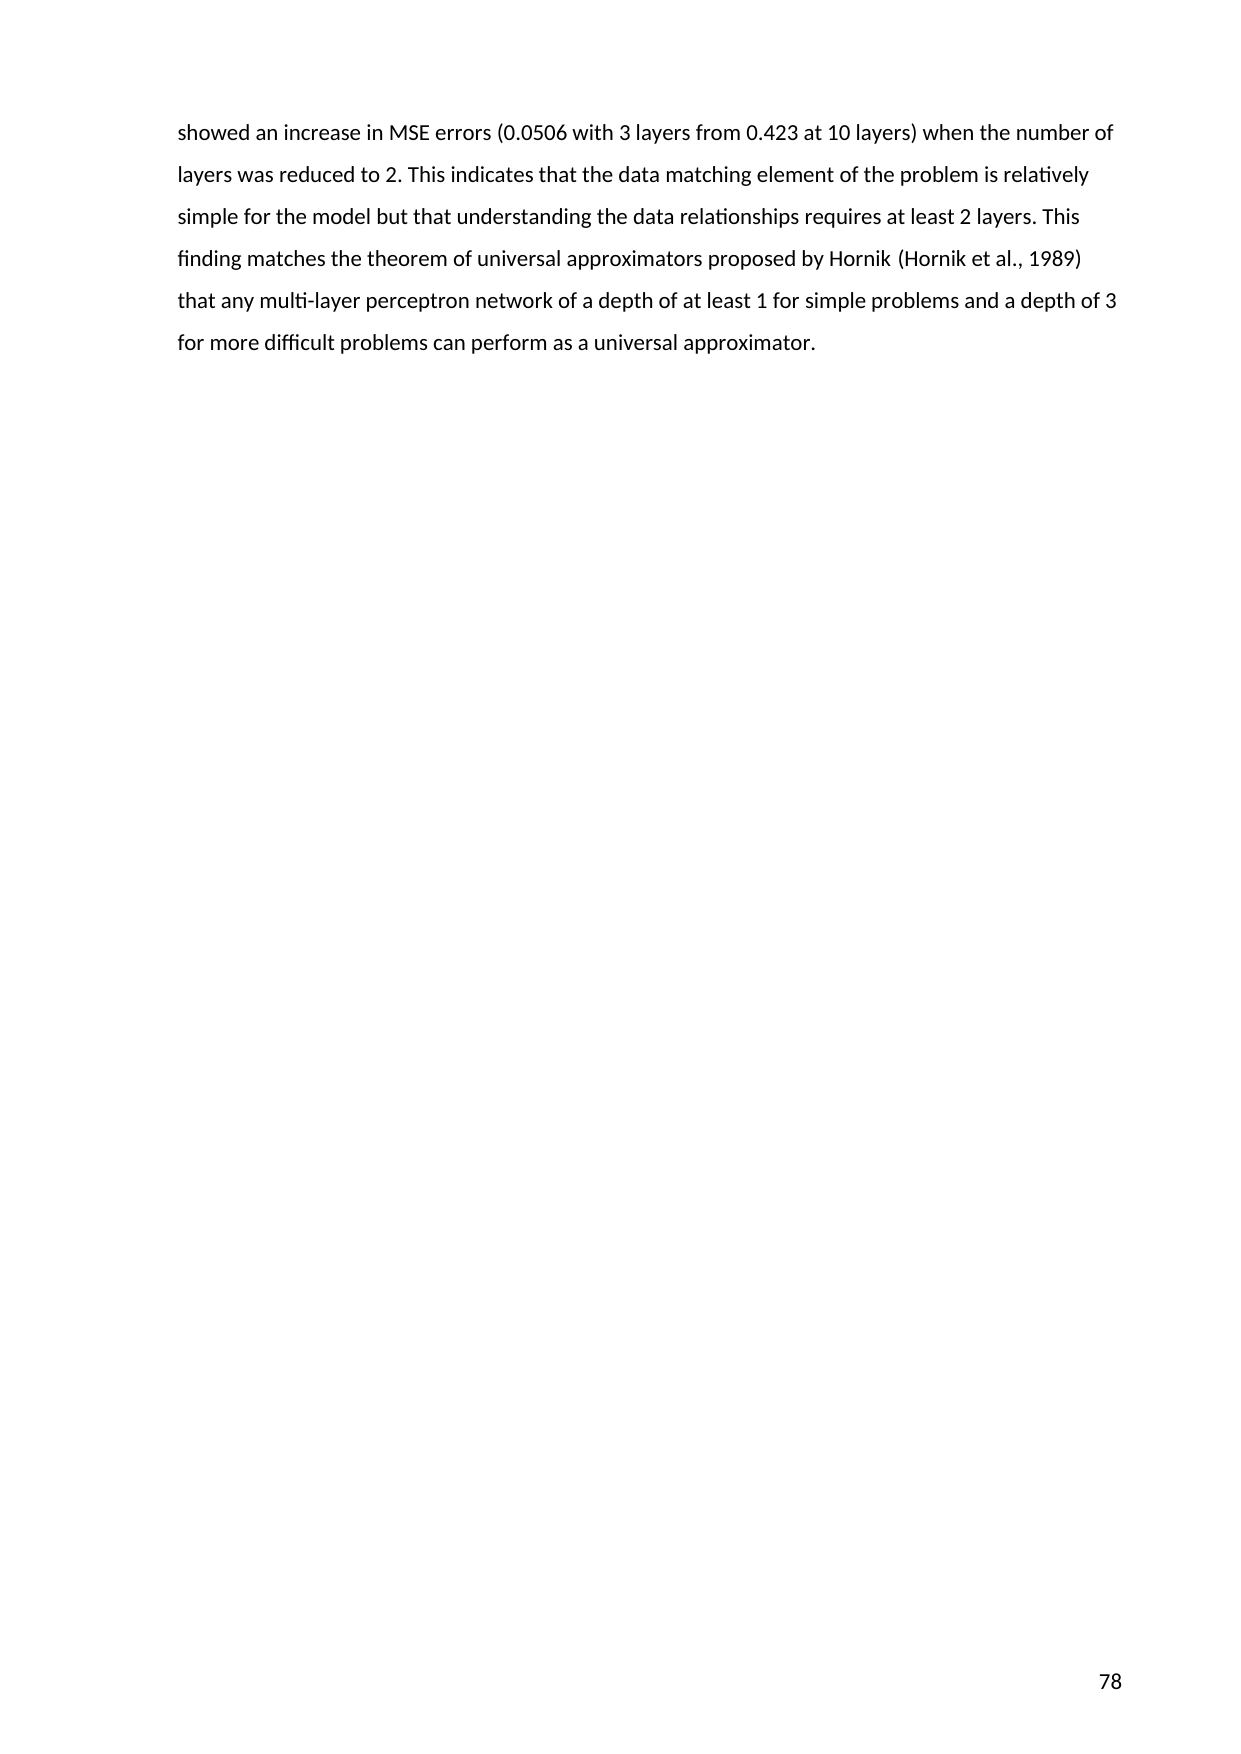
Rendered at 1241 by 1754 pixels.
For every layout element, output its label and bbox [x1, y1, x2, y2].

text [177, 118, 1122, 440]
